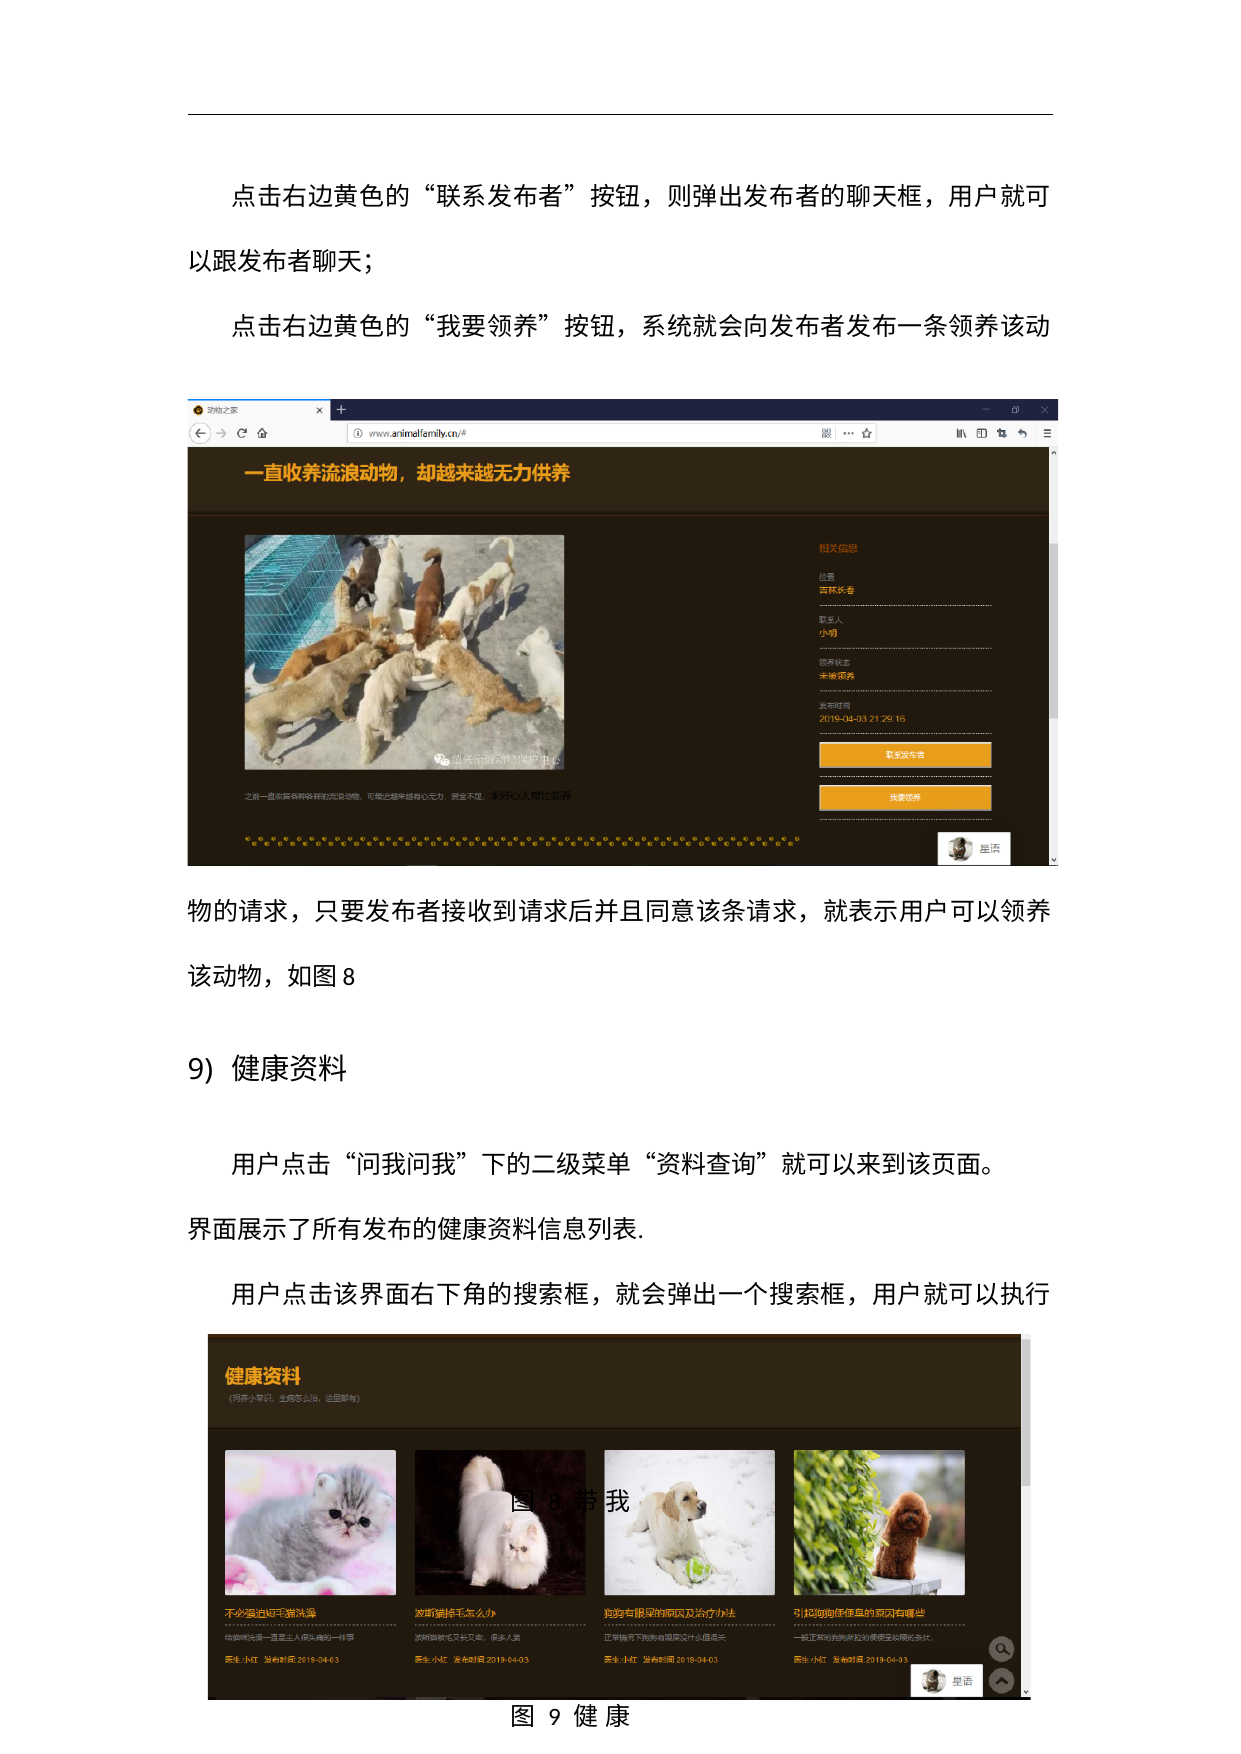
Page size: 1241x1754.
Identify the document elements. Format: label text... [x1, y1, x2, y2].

picture [207, 1334, 1031, 1700]
text 点击右边黄色的“我要领养”按钮，系统就会向发布者发布一条领养该动物的请求，只要发布者接收到请求后并且同意该条请求，就表示用户可以领养该动物，如图8 [187, 866, 1053, 1007]
list 健康资料 [187, 1034, 1053, 1099]
picture [187, 399, 1059, 866]
text 点击右边黄色的“联系发布者”按钮，则弹出发布者的聊天框，用户就可以跟发布者聊天； [187, 162, 1053, 292]
text 用户点击该界面右下角的搜索框，就会弹出一个搜索框，用户就可以执行跟领养动物搜索功能类似的搜索功能，如图9 [187, 1260, 1053, 1325]
text 用户点击“问我问我”下的二级菜单“资料查询”就可以来到该页面。 [187, 1130, 1053, 1195]
text 界面展示了所有发布的健康资料信息列表. [187, 1195, 1053, 1260]
text 点击右边黄色的“我要领养”按钮，系统就会向发布者发布一条领养该动物的请求，只要发布者接收到请求后并且同意该条请求，就表示用户可以领养该动物，如图8 [187, 292, 1053, 399]
